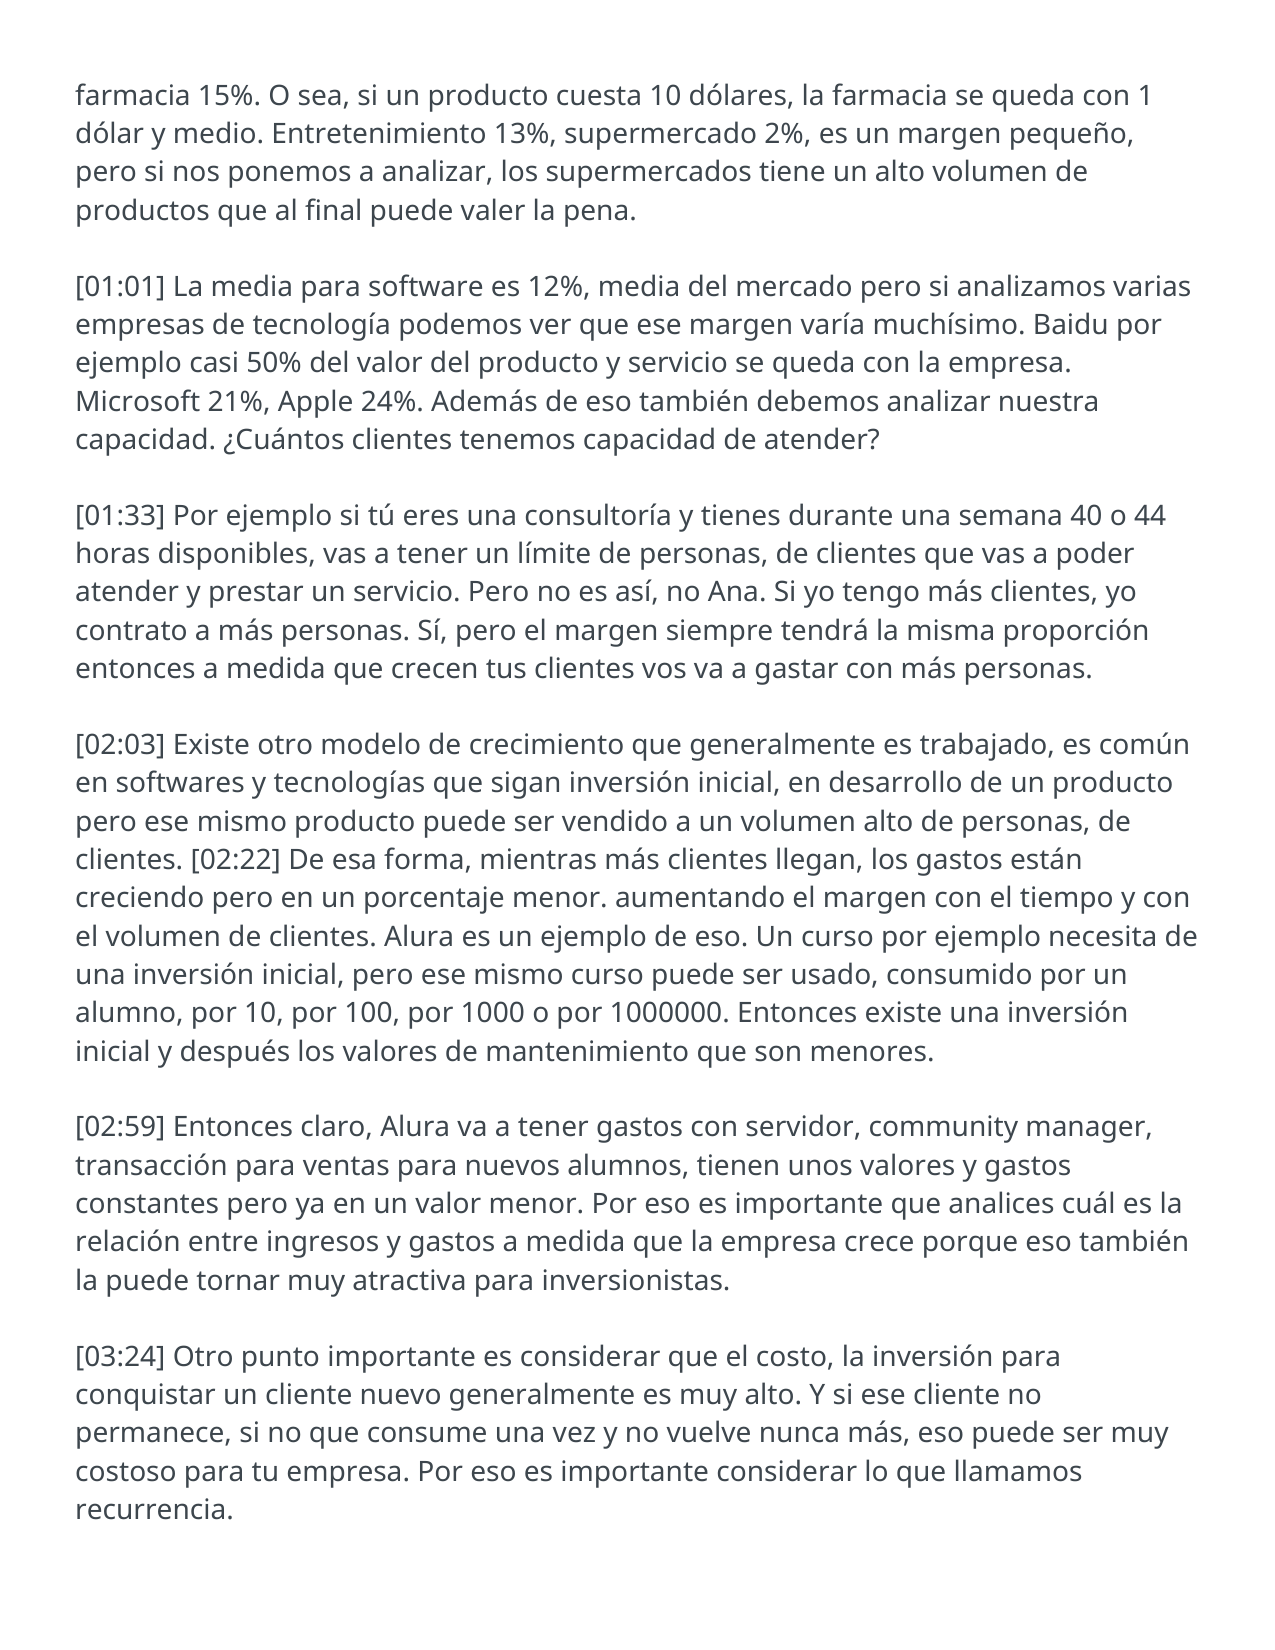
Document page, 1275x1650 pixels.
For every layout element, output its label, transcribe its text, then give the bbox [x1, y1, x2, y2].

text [75, 75, 1200, 228]
text [02:03] Existe otro modelo de crecimiento que generalmente es trabajado, es común en softwares y tecnologías que sigan inversión inicial, en desarrollo de un producto pero ese mismo producto puede ser vendido a un volumen alto de personas, de clientes. [02:22] De esa forma, mientras más clientes llegan, los gastos están creciendo pero en un porcentaje menor. aumentando el margen con el tiempo y con el volumen de clientes. Alura es un ejemplo de eso. Un curso por ejemplo necesita de una inversión inicial, pero ese mismo curso puede ser usado, consumido por un alumno, por 10, por 100, por 1000 o por 1000000. Entonces existe una inversión inicial y después los valores de mantenimiento que son menores. [75, 724, 1200, 1069]
text [01:01] La media para software es 12%, media del mercado pero si analizamos varias empresas de tecnología podemos ver que ese margen varía muchísimo. Baidu por ejemplo casi 50% del valor del producto y servicio se queda con la empresa. Microsoft 21%, Apple 24%. Además de eso también debemos analizar nuestra capacidad. ¿Cuántos clientes tenemos capacidad de atender? [75, 266, 1200, 457]
text [03:24] Otro punto importante es considerar que el costo, la inversión para conquistar un cliente nuevo generalmente es muy alto. Y si ese cliente no permanece, si no que consume una vez y no vuelve nunca más, eso puede ser muy costoso para tu empresa. Por eso es importante considerar lo que llamamos recurrencia. [75, 1336, 1200, 1527]
text [02:59] Entonces claro, Alura va a tener gastos con servidor, community manager, transacción para ventas para nuevos alumnos, tienen unos valores y gastos constantes pero ya en un valor menor. Por eso es importante que analices cuál es la relación entre ingresos y gastos a medida que la empresa crece porque eso también la puede tornar muy atractiva para inversionistas. [75, 1107, 1200, 1298]
text [01:33] Por ejemplo si tú eres una consultoría y tienes durante una semana 40 o 44 horas disponibles, vas a tener un límite de personas, de clientes que vas a poder atender y prestar un servicio. Pero no es así, no Ana. Si yo tengo más clientes, yo contrato a más personas. Sí, pero el margen siempre tendrá la misma proporción entonces a medida que crecen tus clientes vos va a gastar con más personas. [75, 495, 1200, 687]
